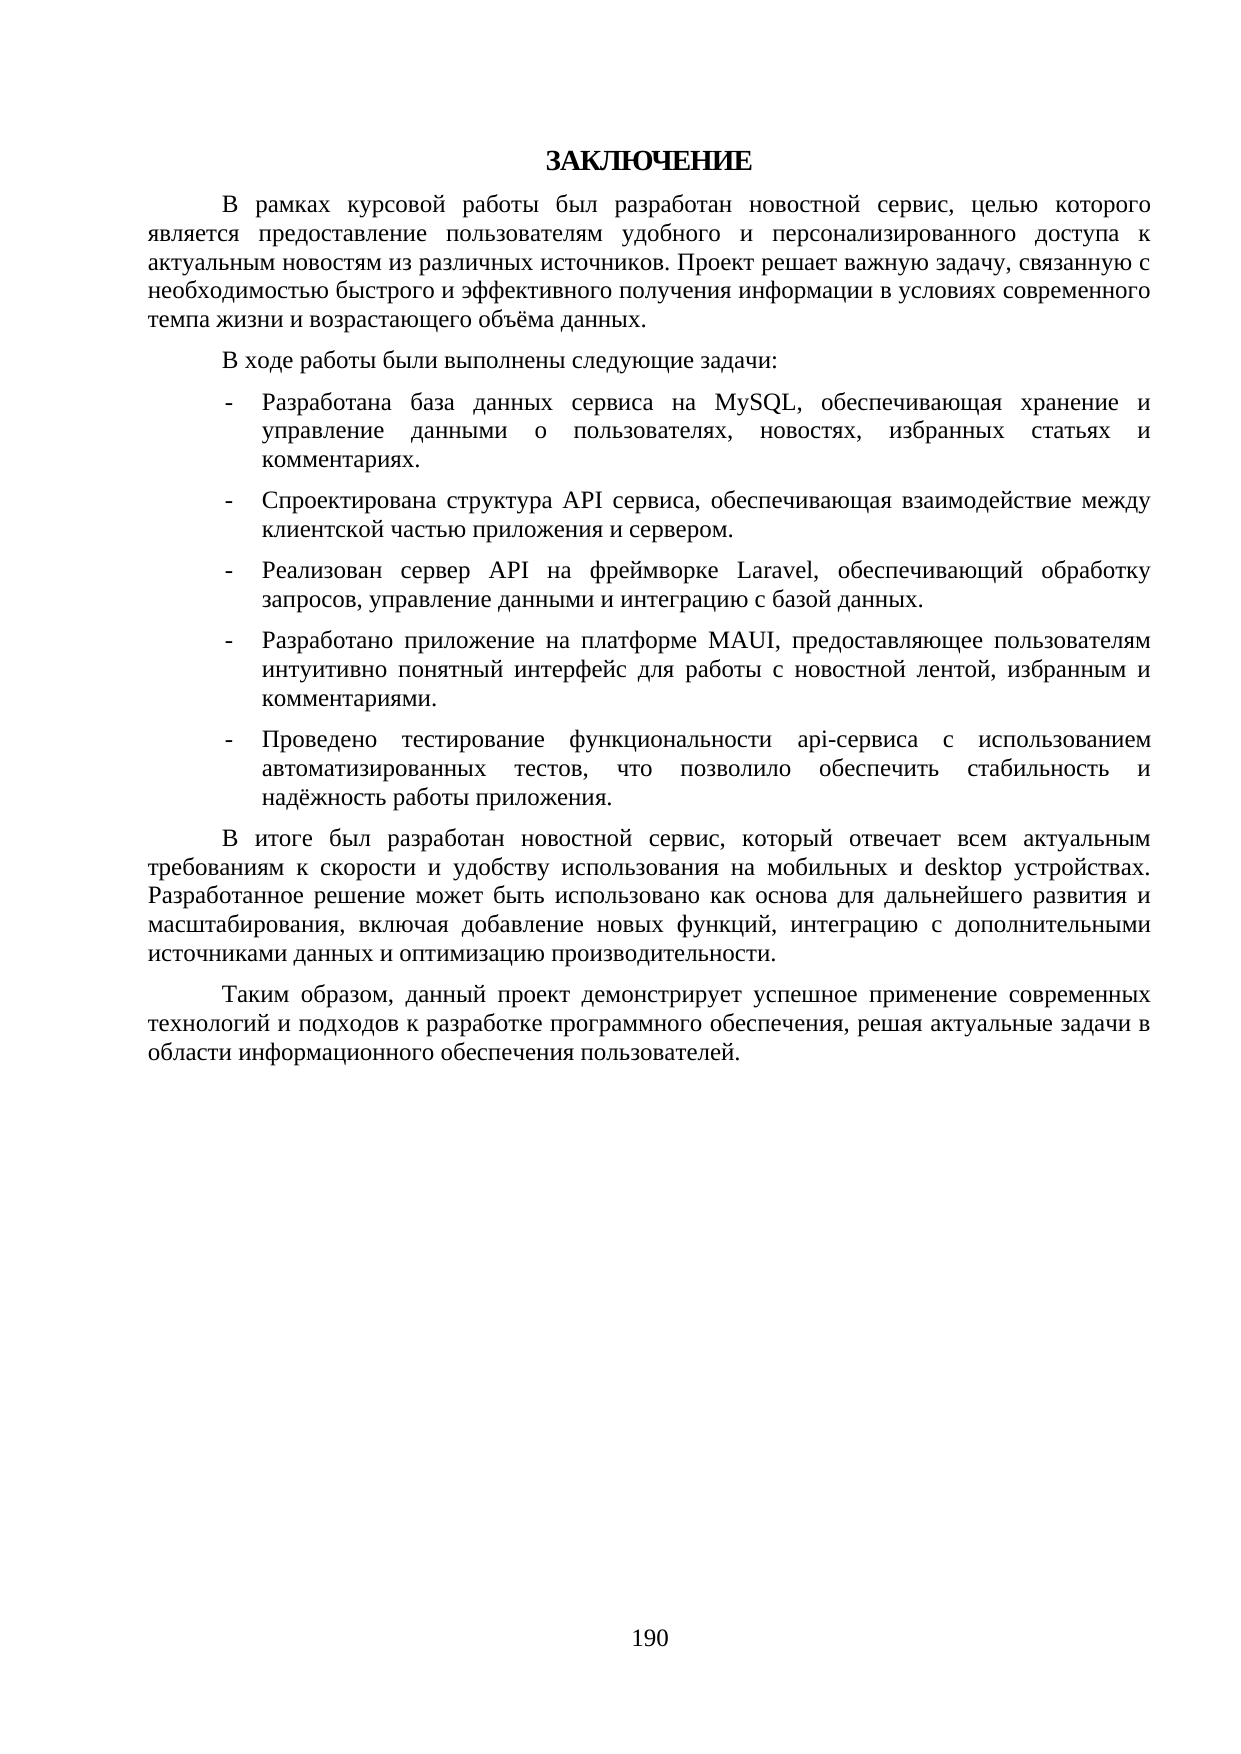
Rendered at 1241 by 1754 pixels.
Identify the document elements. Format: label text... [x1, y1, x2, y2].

list Разработана база данных сервиса на MySQL, обеспечивающая хранение и управление данными о пользователях, новостях, избранных статьях и комментариях. [224, 387, 1152, 473]
list Разработано приложение на платформе MAUI, предоставляющее пользователям интуитивно понятный интерфейс для работы с новостной лентой, избранным и комментариями. [224, 625, 1152, 712]
text В ходе работы были выполнены следующие задачи: [148, 345, 1152, 374]
text Таким образом, данный проект демонстрирует успешное применение современных технологий и подходов к разработке программного обеспечения, решая актуальные задачи в области информационного обеспечения пользователей. [148, 979, 1152, 1065]
list Спроектирована структура API сервиса, обеспечивающая взаимодействие между клиентской частью приложения и сервером. [224, 485, 1152, 543]
title Заключение [148, 143, 1152, 177]
list Реализован сервер API на фреймворке Laravel, обеспечивающий обработку запросов, управление данными и интеграцию с базой данных. [224, 555, 1152, 613]
list Проведено тестирование функциональности api-сервиса с использованием автоматизированных тестов, что позволило обеспечить стабильность и надёжность работы приложения. [224, 724, 1152, 810]
text В итоге был разработан новостной сервис, который отвечает всем актуальным требованиям к скорости и удобству использования на мобильных и desktop устройствах. Разработанное решение может быть использовано как основа для дальнейшего развития и масштабирования, включая добавление новых функций, интеграцию с дополнительными источниками данных и оптимизацию производительности. [148, 823, 1152, 967]
text В рамках курсовой работы был разработан новостной сервис, целью которого является предоставление пользователям удобного и персонализированного доступа к актуальным новостям из различных источников. Проект решает важную задачу, связанную с необходимостью быстрого и эффективного получения информации в условиях современного темпа жизни и возрастающего объёма данных. [148, 189, 1152, 333]
